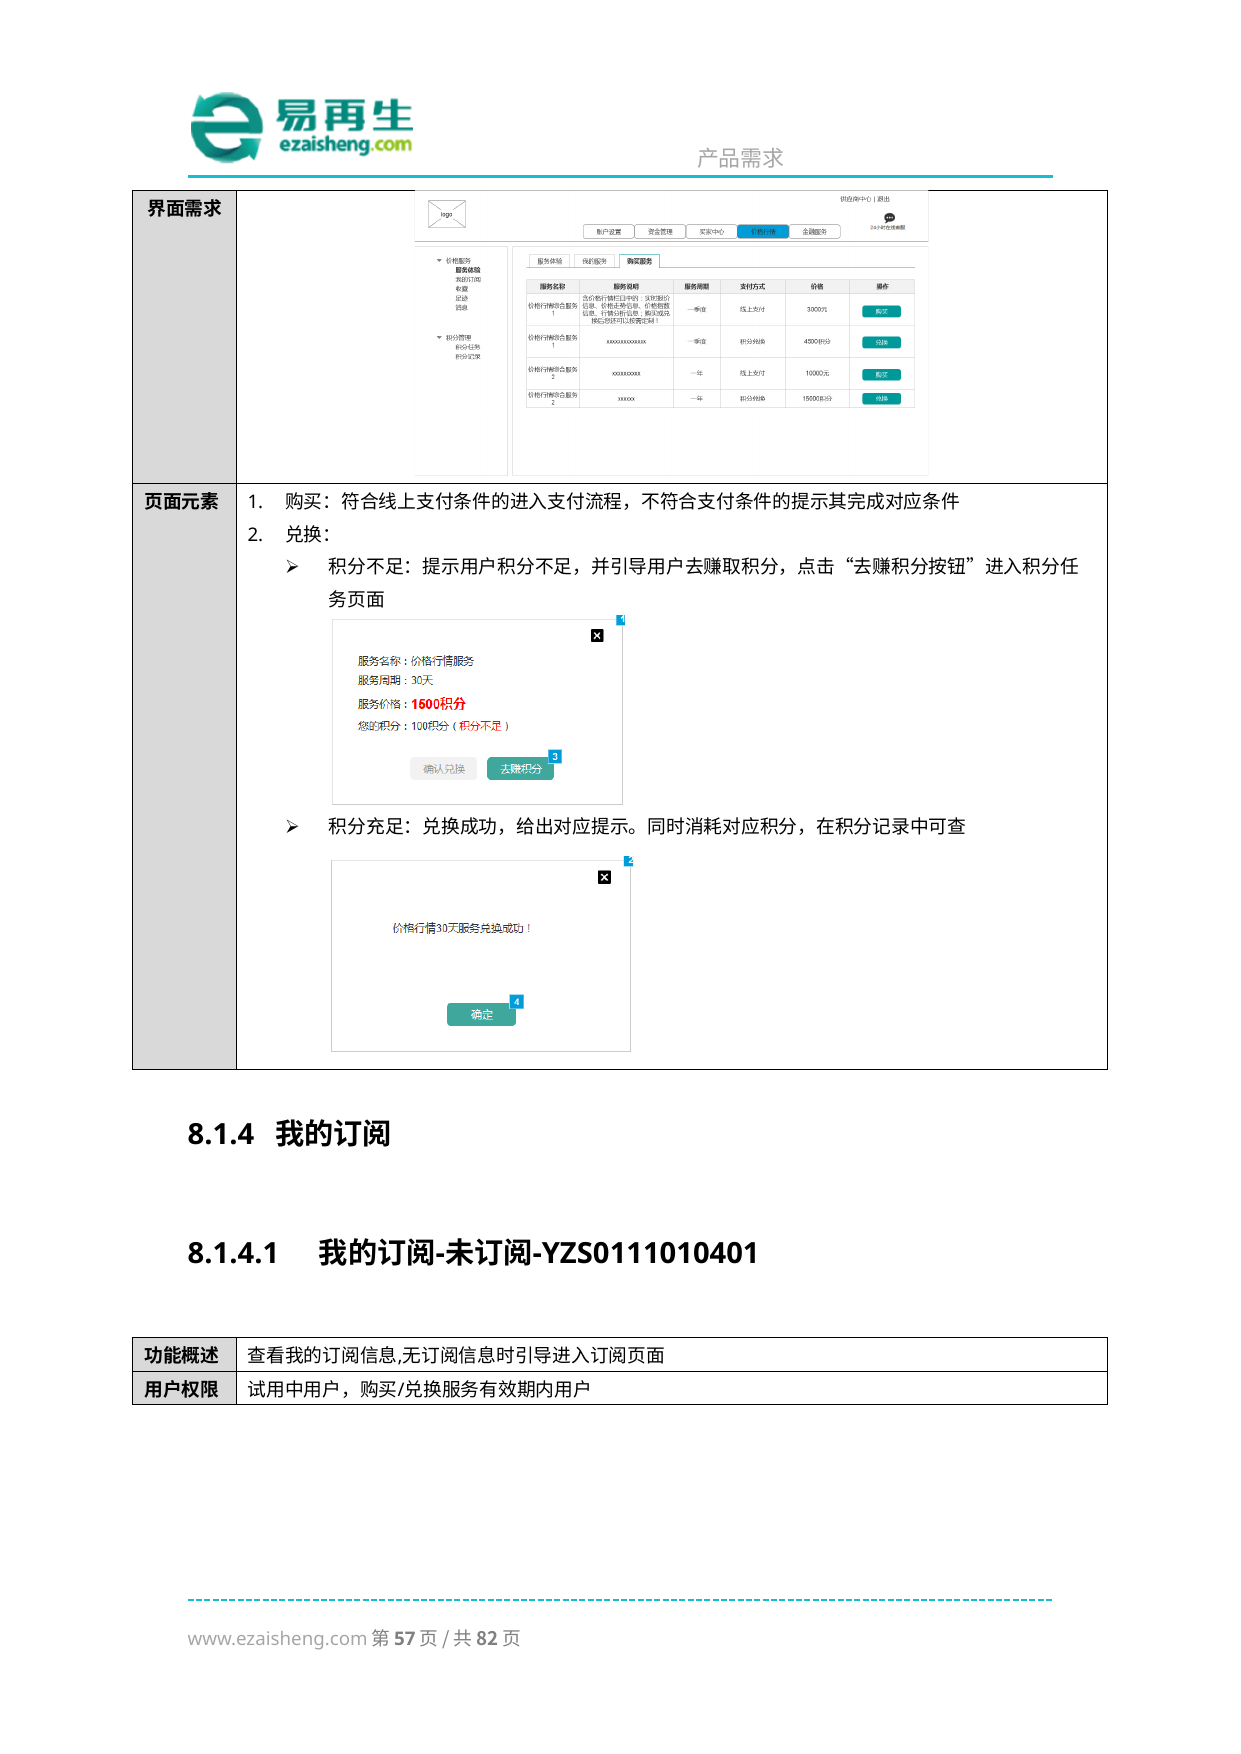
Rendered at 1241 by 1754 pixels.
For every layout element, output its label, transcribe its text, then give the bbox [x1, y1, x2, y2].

picture [187, 88, 418, 167]
subtitle 我的订阅 [187, 1099, 1053, 1164]
picture [328, 615, 625, 808]
table_cell 界面需求 [133, 191, 236, 483]
table_header 功能概述 [133, 1338, 236, 1371]
table_header 查看我的订阅信息,无订阅信息时引导进入订阅页面 [237, 1338, 1107, 1371]
subtitle 我的订阅-未订阅-YZS0111010401 [187, 1218, 1053, 1283]
table_cell 用户权限 [133, 1372, 236, 1404]
table_cell 页面元素 [133, 484, 236, 1069]
picture [328, 856, 634, 1055]
table_cell 试用中用户，购买/兑换服务有效期内用户 [237, 1372, 1107, 1404]
table_cell [237, 191, 1107, 483]
picture [414, 190, 929, 476]
table_cell 购买：符合线上支付条件的进入支付流程，不符合支付条件的提示其完成对应条件 兑换： 积分不足：提示用户积分不足，并引导用户去赚取积分，点击“去赚积分按钮”进入积分任务页面 积分充足：兑换成功，给出对应提示。同时消耗对应积分，在积分记录中可查 [237, 484, 1107, 1069]
